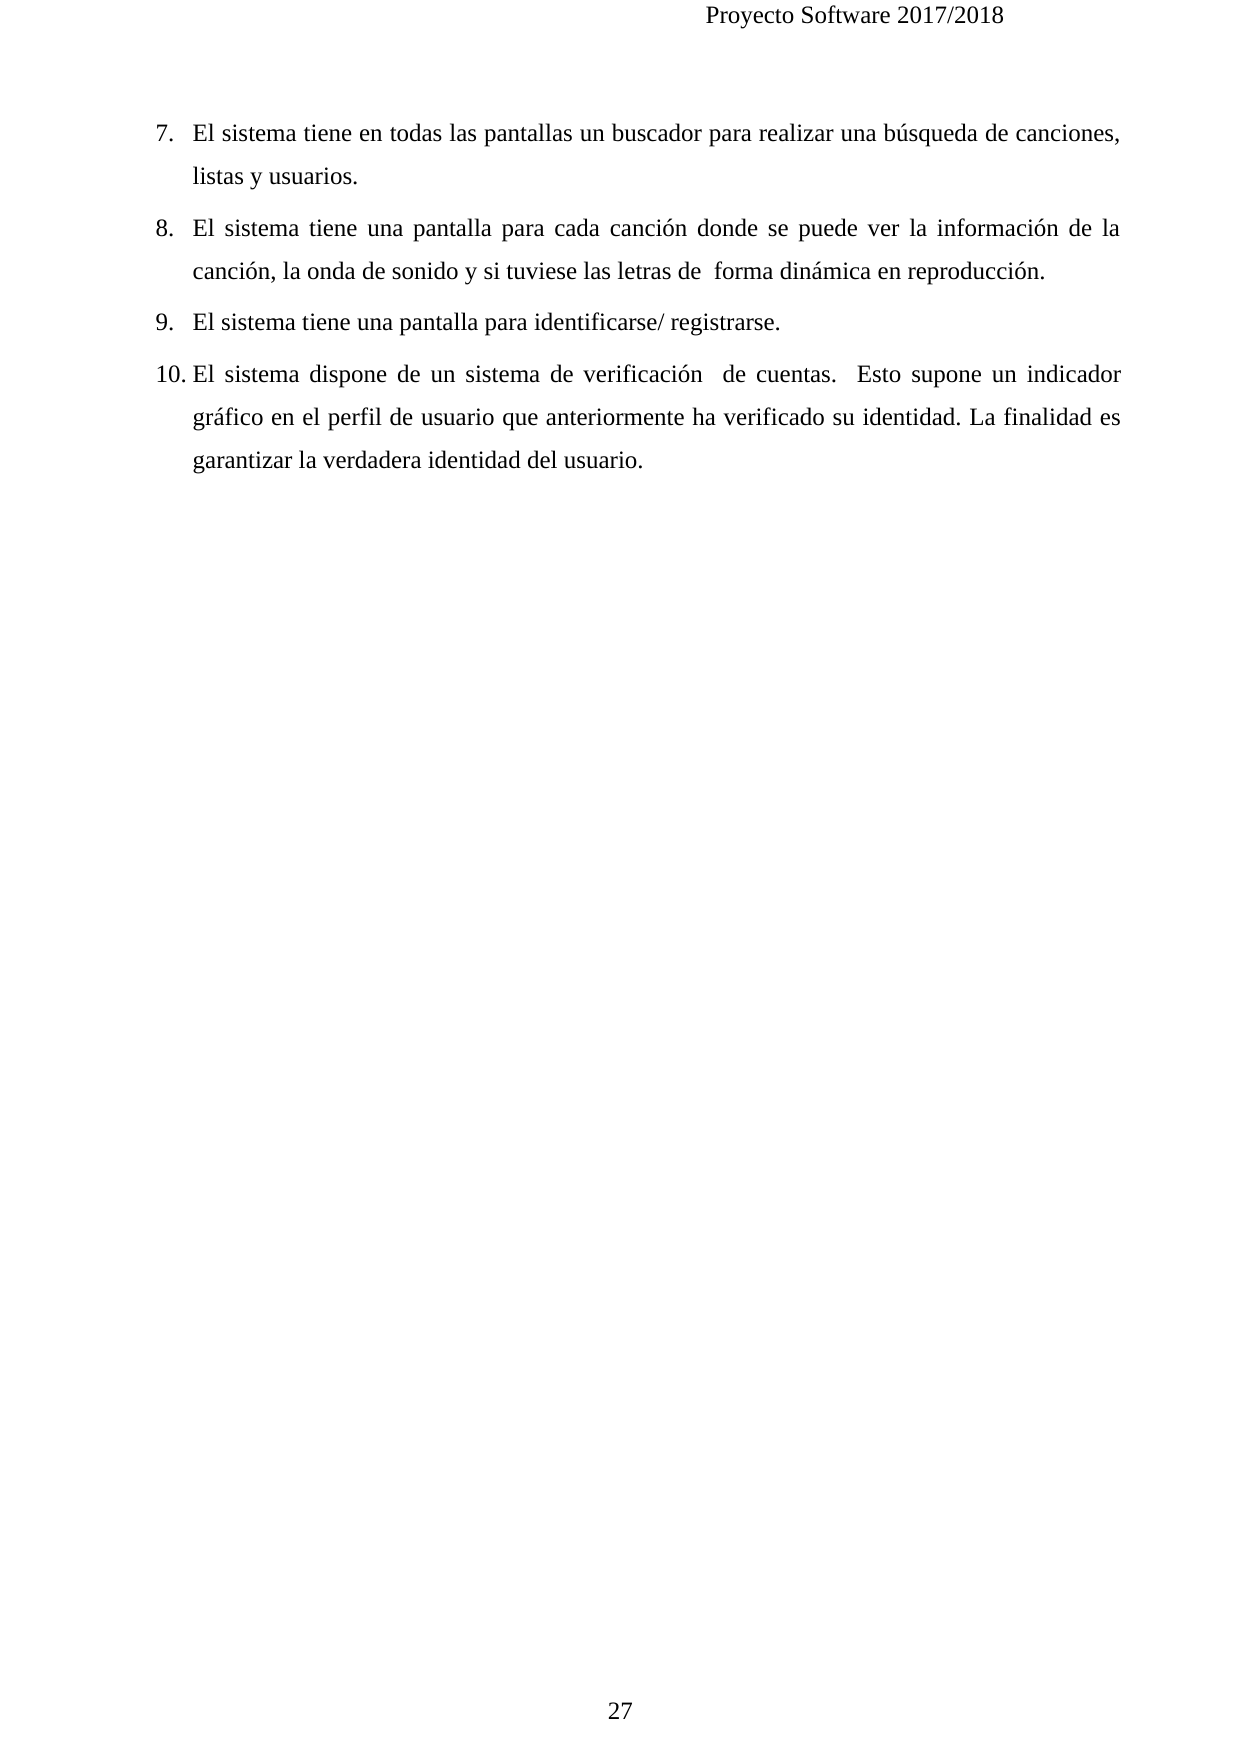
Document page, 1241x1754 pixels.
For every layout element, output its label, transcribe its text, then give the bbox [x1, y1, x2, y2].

list El sistema dispone de un sistema de verificación de cuentas. Esto supone un indicador gráfico en el perfil de usuario que anteriormente ha verificado su identidad. La finalidad es garantizar la verdadera identidad del usuario. [155, 359, 1122, 474]
list El sistema tiene una pantalla para cada canción donde se puede ver la información de la canción, la onda de sonido y si tuviese las letras de forma dinámica en reproducción. [155, 213, 1122, 284]
list El sistema tiene en todas las pantallas un buscador para realizar una búsqueda de canciones, listas y usuarios. [155, 118, 1122, 190]
list El sistema tiene una pantalla para identificarse/ registrarse. [155, 307, 1122, 336]
